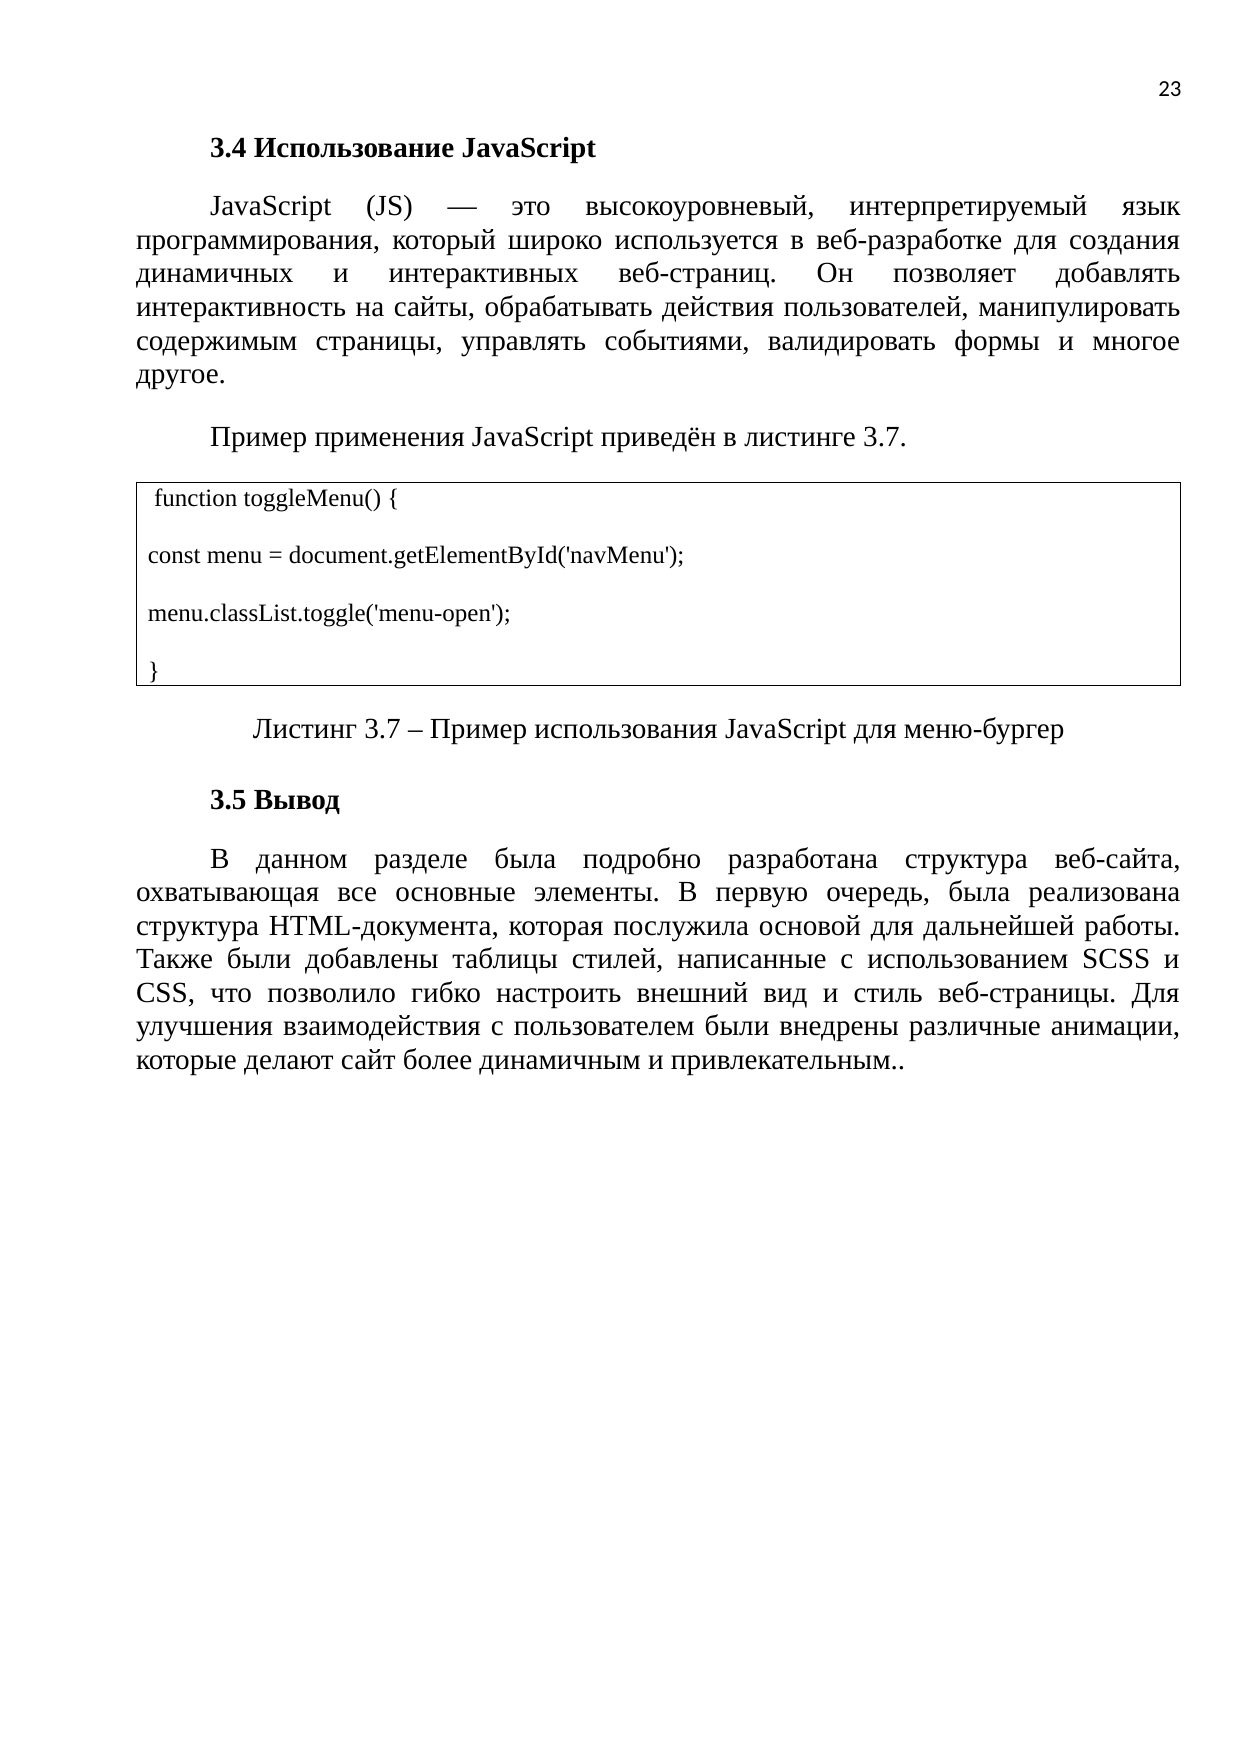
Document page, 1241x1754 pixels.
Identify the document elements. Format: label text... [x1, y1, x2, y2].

text Листинг 3.7 – Пример использования JavaScript для меню-бургер [136, 711, 1181, 745]
text 3.4 Использование JavaScript [136, 130, 1181, 163]
text JavaScript (JS) — это высокоуровневый, интерпретируемый язык программирования, который широко используется в веб-разработке для создания динамичных и интерактивных веб-страниц. Он позволяет добавлять интерактивность на сайты, обрабатывать действия пользователей, манипулировать содержимым страницы, управлять событиями, валидировать формы и многое другое. [136, 188, 1181, 390]
text 3.5 Вывод [136, 782, 1181, 816]
text В данном разделе была подробно разработана структура веб-сайта, охватывающая все основные элементы. В первую очередь, была реализована структура HTML-документа, которая послужила основой для дальнейшей работы. Также были добавлены таблицы стилей, написанные с использованием SCSS и CSS, что позволило гибко настроить внешний вид и стиль веб-страницы. Для улучшения взаимодействия с пользователем были внедрены различные анимации, которые делают сайт более динамичным и привлекательным.. [136, 841, 1181, 1076]
text Пример применения JavaScript приведён в листинге 3.7. [136, 419, 1181, 452]
table_header function toggleMenu() { const menu = document.getElementById('navMenu'); menu.classList.toggle('menu-open'); } [137, 483, 1180, 685]
